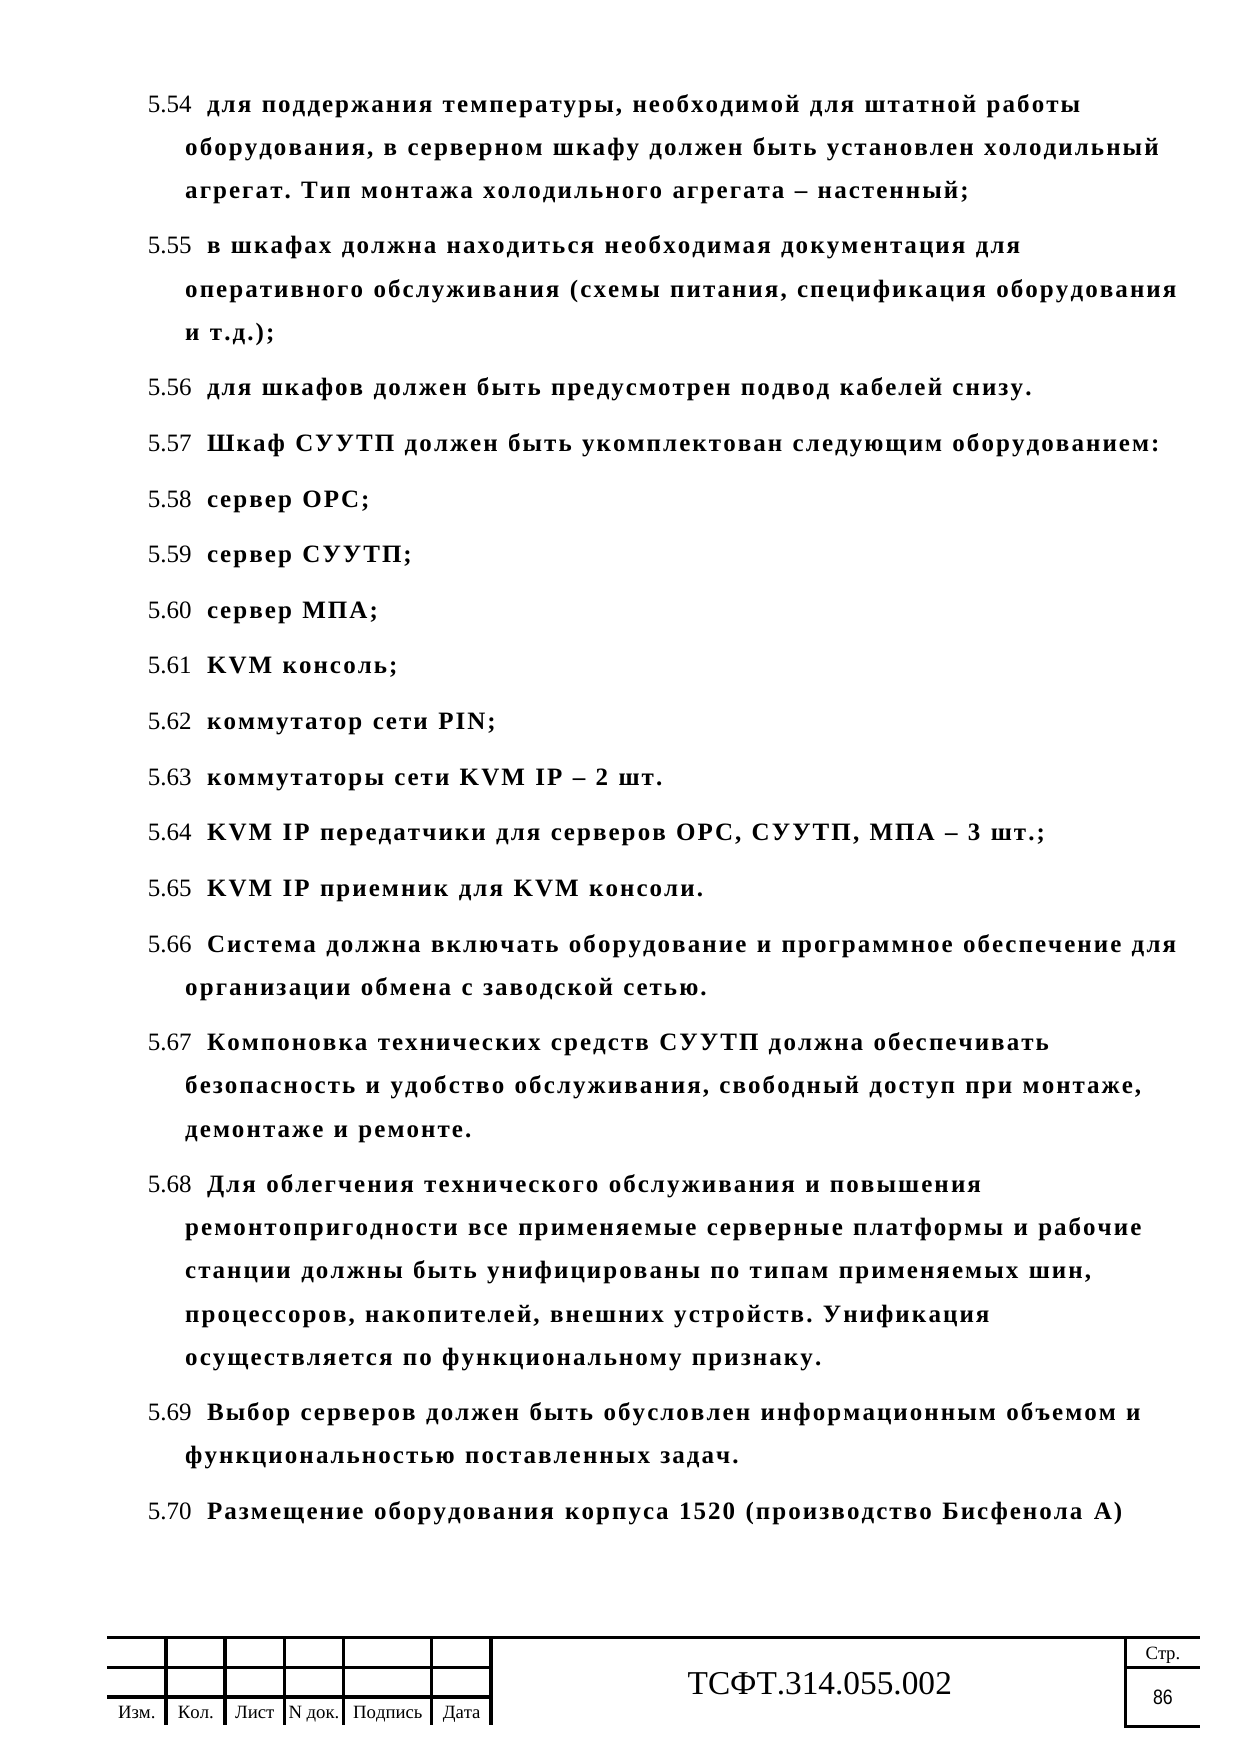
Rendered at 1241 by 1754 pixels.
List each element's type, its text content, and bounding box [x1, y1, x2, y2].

subtitle Размещение оборудования [148, 1496, 1181, 1525]
